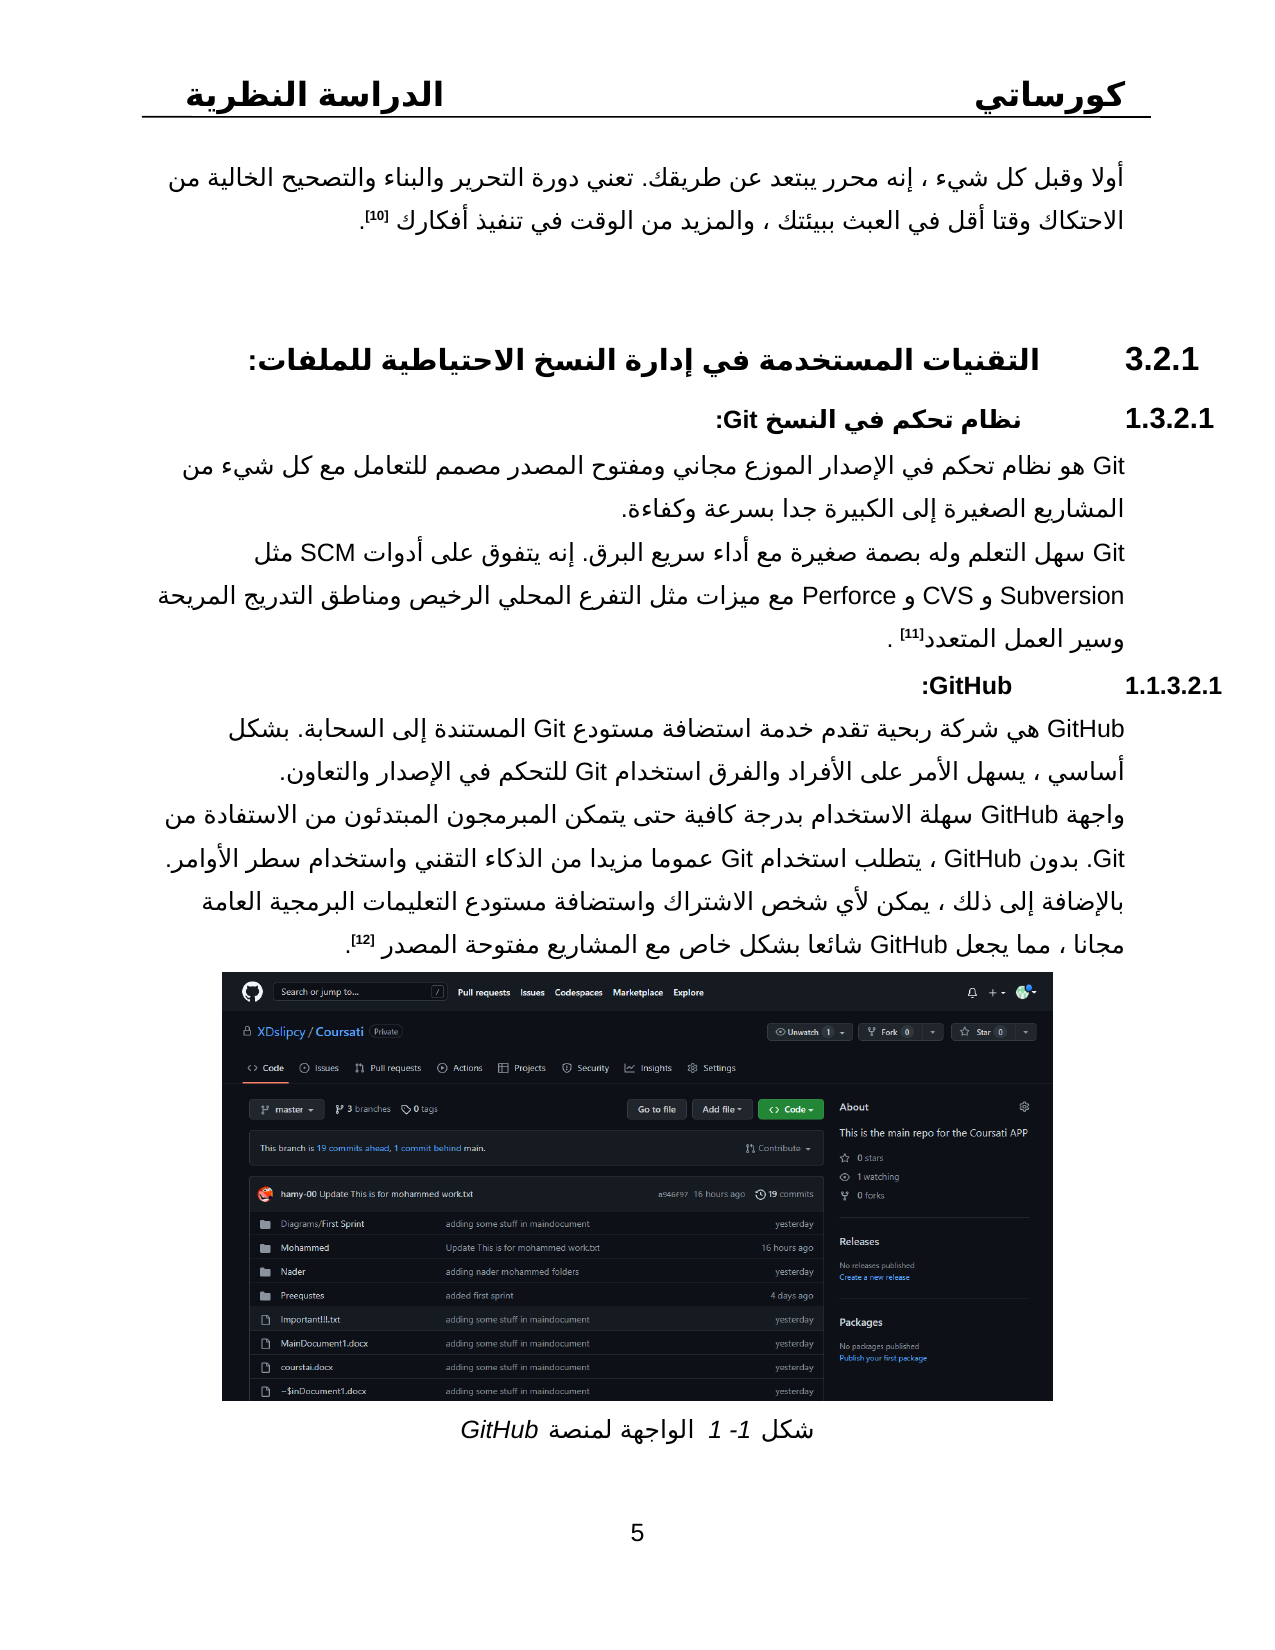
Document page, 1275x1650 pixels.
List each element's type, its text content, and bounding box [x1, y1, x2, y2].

text واجهة GitHub سهلة الاستخدام بدرجة كافية حتى يتمكن المبرمجون المبتدئون من الاستفادة من Git. بدون GitHub ، يتطلب استخدام Git عموما مزيدا من الذكاء التقني واستخدام سطر الأوامر. [150, 800, 1125, 872]
subtitle GitHub: [150, 671, 1125, 700]
subtitle التقنيات المستخدمة في إدارة النسخ الاحتياطية للملفات: [150, 339, 1125, 378]
text بالإضافة إلى ذلك ، يمكن لأي شخص الاشتراك واستضافة مستودع التعليمات البرمجية العامة مجانا ، مما يجعل GitHub شائعا بشكل خاص مع المشاريع مفتوحة المصدر [12]. [150, 887, 1125, 958]
text شكل 1- 1 الواجهة لمنصة GitHub [150, 1416, 1125, 1444]
subtitle نظام تحكم في النسخ Git: [150, 401, 1125, 434]
text Git سهل التعلم وله بصمة صغيرة مع أداء سريع البرق. إنه يتفوق على أدوات SCM مثل Subversion و CVS و Perforce مع ميزات مثل التفرع المحلي الرخيص ومناطق التدريج المريحة وسير العمل المتعدد[11] . [150, 537, 1125, 652]
picture [222, 972, 1053, 1401]
text Git هو نظام تحكم في الإصدار الموزع مجاني ومفتوح المصدر مصمم للتعامل مع كل شيء من المشاريع الصغيرة إلى الكبيرة جدا بسرعة وكفاءة. [150, 451, 1125, 523]
text GitHub هي شركة ربحية تقدم خدمة استضافة مستودع Git المستندة إلى السحابة. بشكل أساسي ، يسهل الأمر على الأفراد والفرق استخدام Git للتحكم في الإصدار والتعاون. [150, 714, 1125, 786]
text أولا وقبل كل شيء ، إنه محرر يبتعد عن طريقك. تعني دورة التحرير والبناء والتصحيح الخالية من الاحتكاك وقتا أقل في العبث ببيئتك ، والمزيد من الوقت في تنفيذ أفكارك [10]. [150, 162, 1125, 234]
